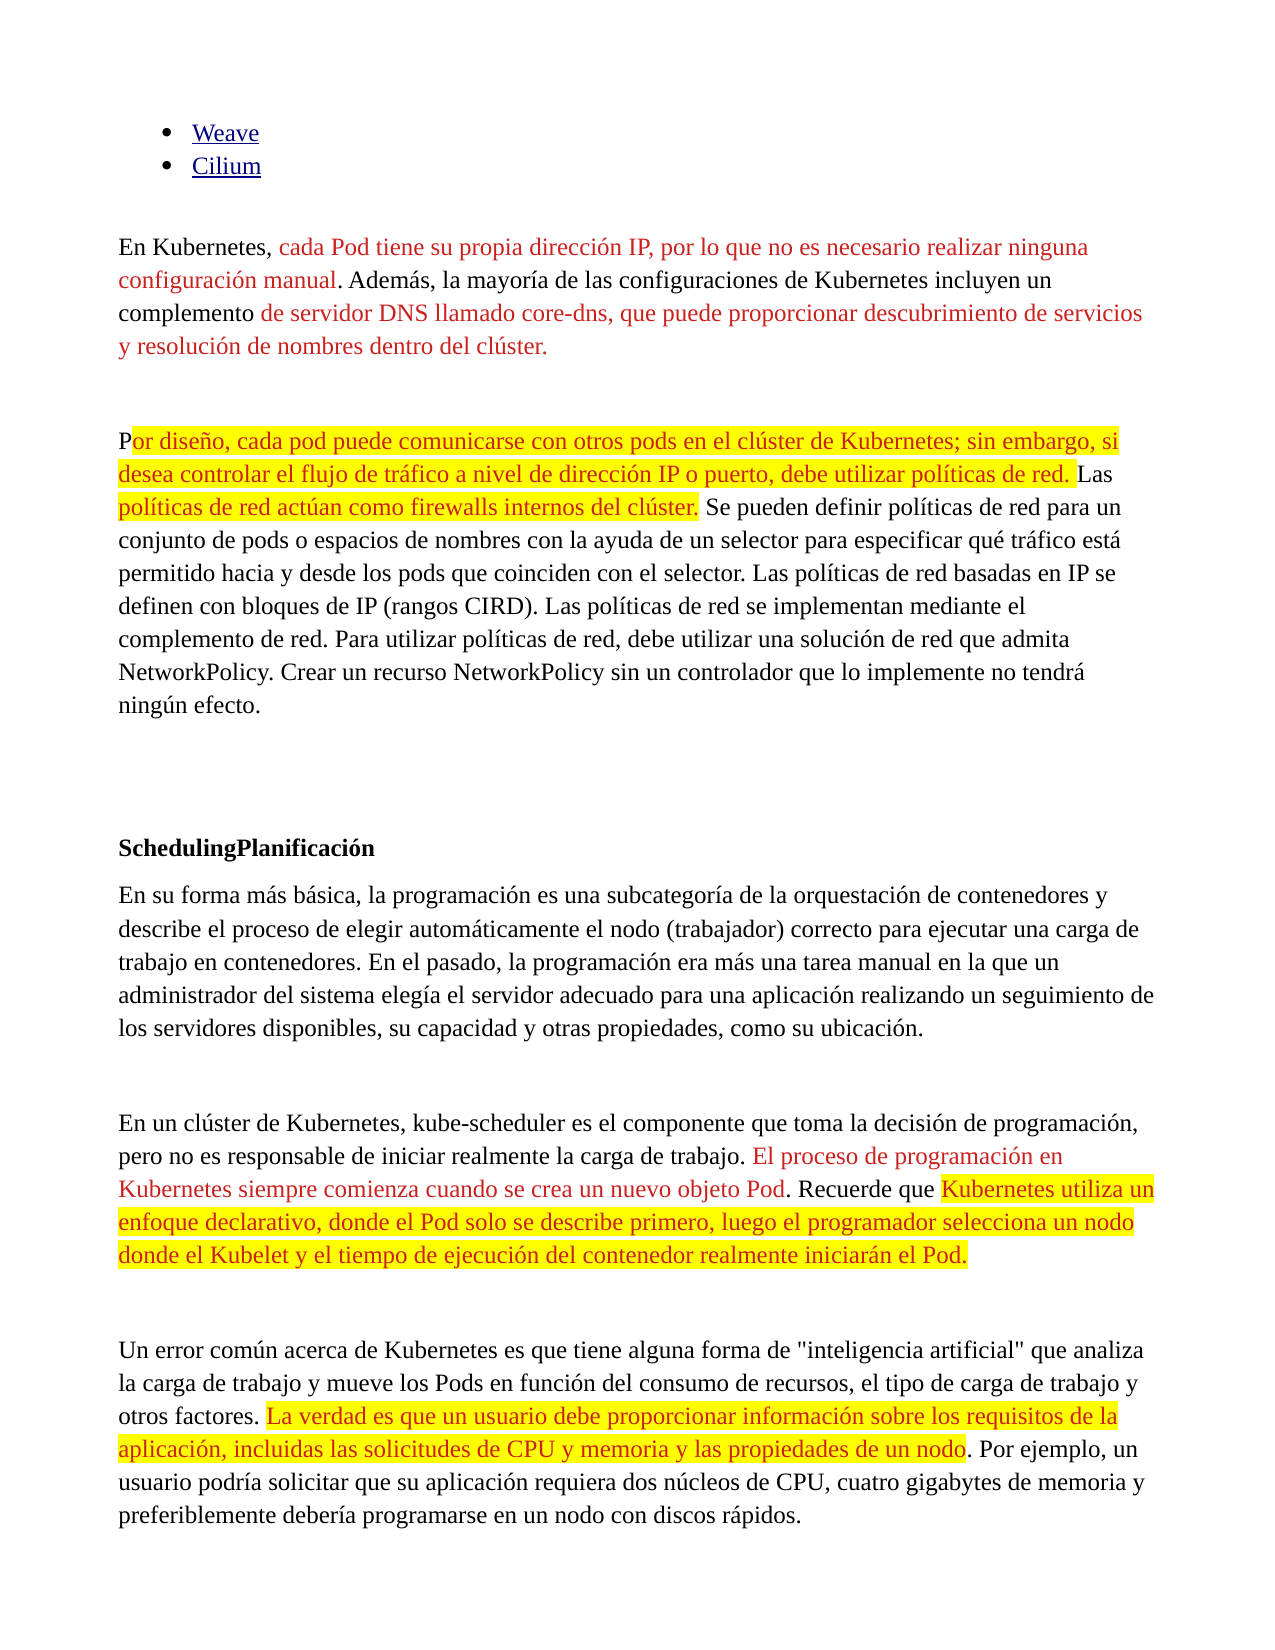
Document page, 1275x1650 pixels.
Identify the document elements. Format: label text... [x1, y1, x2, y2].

list Weave [162, 118, 1157, 147]
text En su forma más básica, la programación es una subcategoría de la orquestación de contenedores y describe el proceso de elegir automáticamente el nodo (trabajador) correcto para ejecutar una carga de trabajo en contenedores. En el pasado, la programación era más una tarea manual en la que un administrador del sistema elegía el servidor adecuado para una aplicación realizando un seguimiento de los servidores disponibles, su capacidad y otras propiedades, como su ubicación. [118, 881, 1157, 1041]
text Por diseño, cada pod puede comunicarse con otros pods en el clúster de Kubernetes; sin embargo, si desea controlar el flujo de tráfico a nivel de dirección IP o puerto, debe utilizar políticas de red. Las políticas de red actúan como firewalls internos del clúster. Se pueden definir políticas de red para un conjunto de pods o espacios de nombres con la ayuda de un selector para especificar qué tráfico está permitido hacia y desde los pods que coinciden con el selector. Las políticas de red basadas en IP se definen con bloques de IP (rangos CIRD). Las políticas de red se implementan mediante el complemento de red. Para utilizar políticas de red, debe utilizar una solución de red que admita NetworkPolicy. Crear un recurso NetworkPolicy sin un controlador que lo implemente no tendrá ningún efecto. [118, 426, 1157, 719]
text En Kubernetes, cada Pod tiene su propia dirección IP, por lo que no es necesario realizar ninguna configuración manual. Además, la mayoría de las configuraciones de Kubernetes incluyen un complemento de servidor DNS llamado core-dns, que puede proporcionar descubrimiento de servicios y resolución de nombres dentro del clúster. [118, 199, 1157, 359]
text Un error común acerca de Kubernetes es que tiene alguna forma de "inteligencia artificial" que analiza la carga de trabajo y mueve los Pods en función del consumo de recursos, el tipo de carga de trabajo y otros factores. La verdad es que un usuario debe proporcionar información sobre los requisitos de la aplicación, incluidas las solicitudes de CPU y memoria y las propiedades de un nodo. Por ejemplo, un usuario podría solicitar que su aplicación requiera dos núcleos de CPU, cuatro gigabytes de memoria y preferiblemente debería programarse en un nodo con discos rápidos. [118, 1335, 1157, 1529]
text En un clúster de Kubernetes, kube-scheduler es el componente que toma la decisión de programación, pero no es responsable de iniciar realmente la carga de trabajo. El proceso de programación en Kubernetes siempre comienza cuando se crea un nuevo objeto Pod. Recuerde que Kubernetes utiliza un enfoque declarativo, donde el Pod solo se describe primero, luego el programador selecciona un nodo donde el Kubelet y el tiempo de ejecución del contenedor realmente iniciarán el Pod. [118, 1108, 1157, 1269]
list Cilium [162, 151, 1157, 180]
text SchedulingPlanificación [118, 833, 1157, 862]
